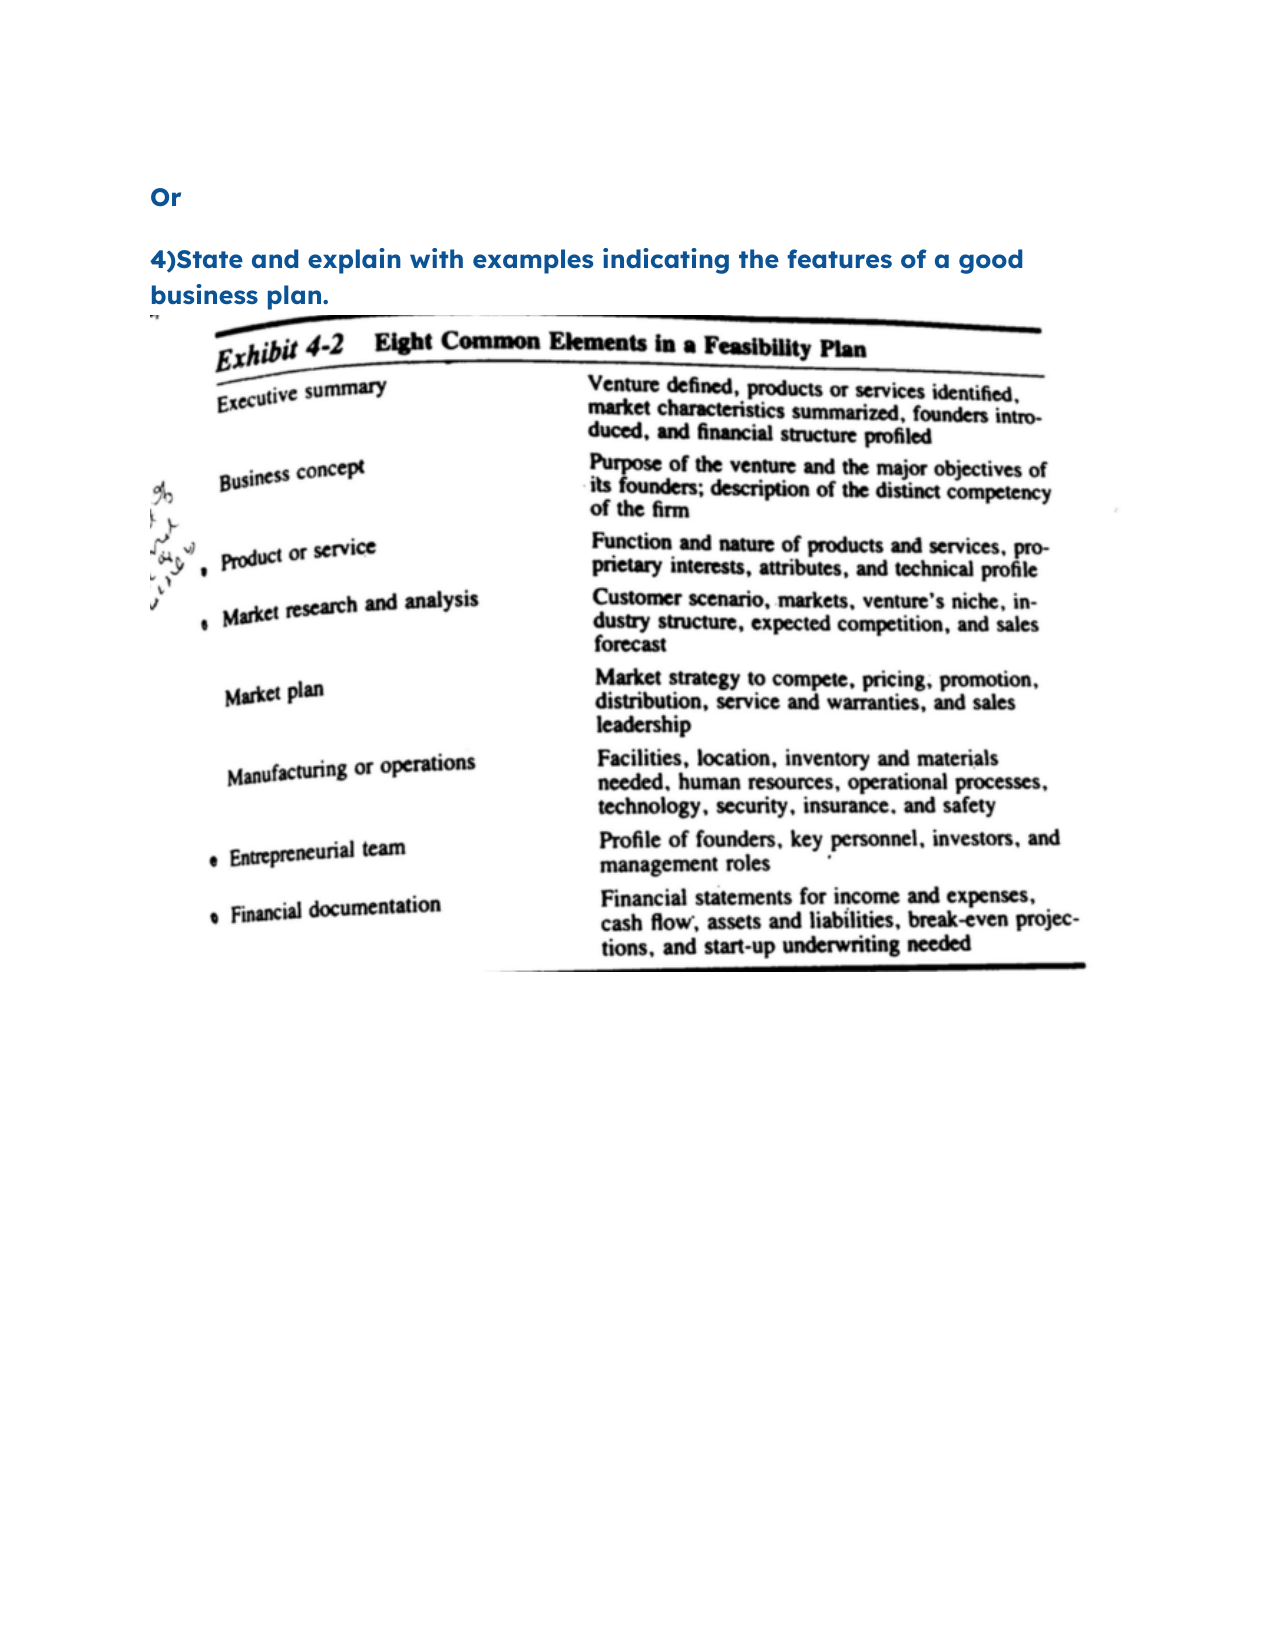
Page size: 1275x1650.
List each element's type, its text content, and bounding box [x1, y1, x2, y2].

text 4)State and explain with examples indicating the features of a good business plan. [150, 244, 1125, 311]
text Or [150, 181, 1125, 212]
picture [150, 315, 1125, 972]
